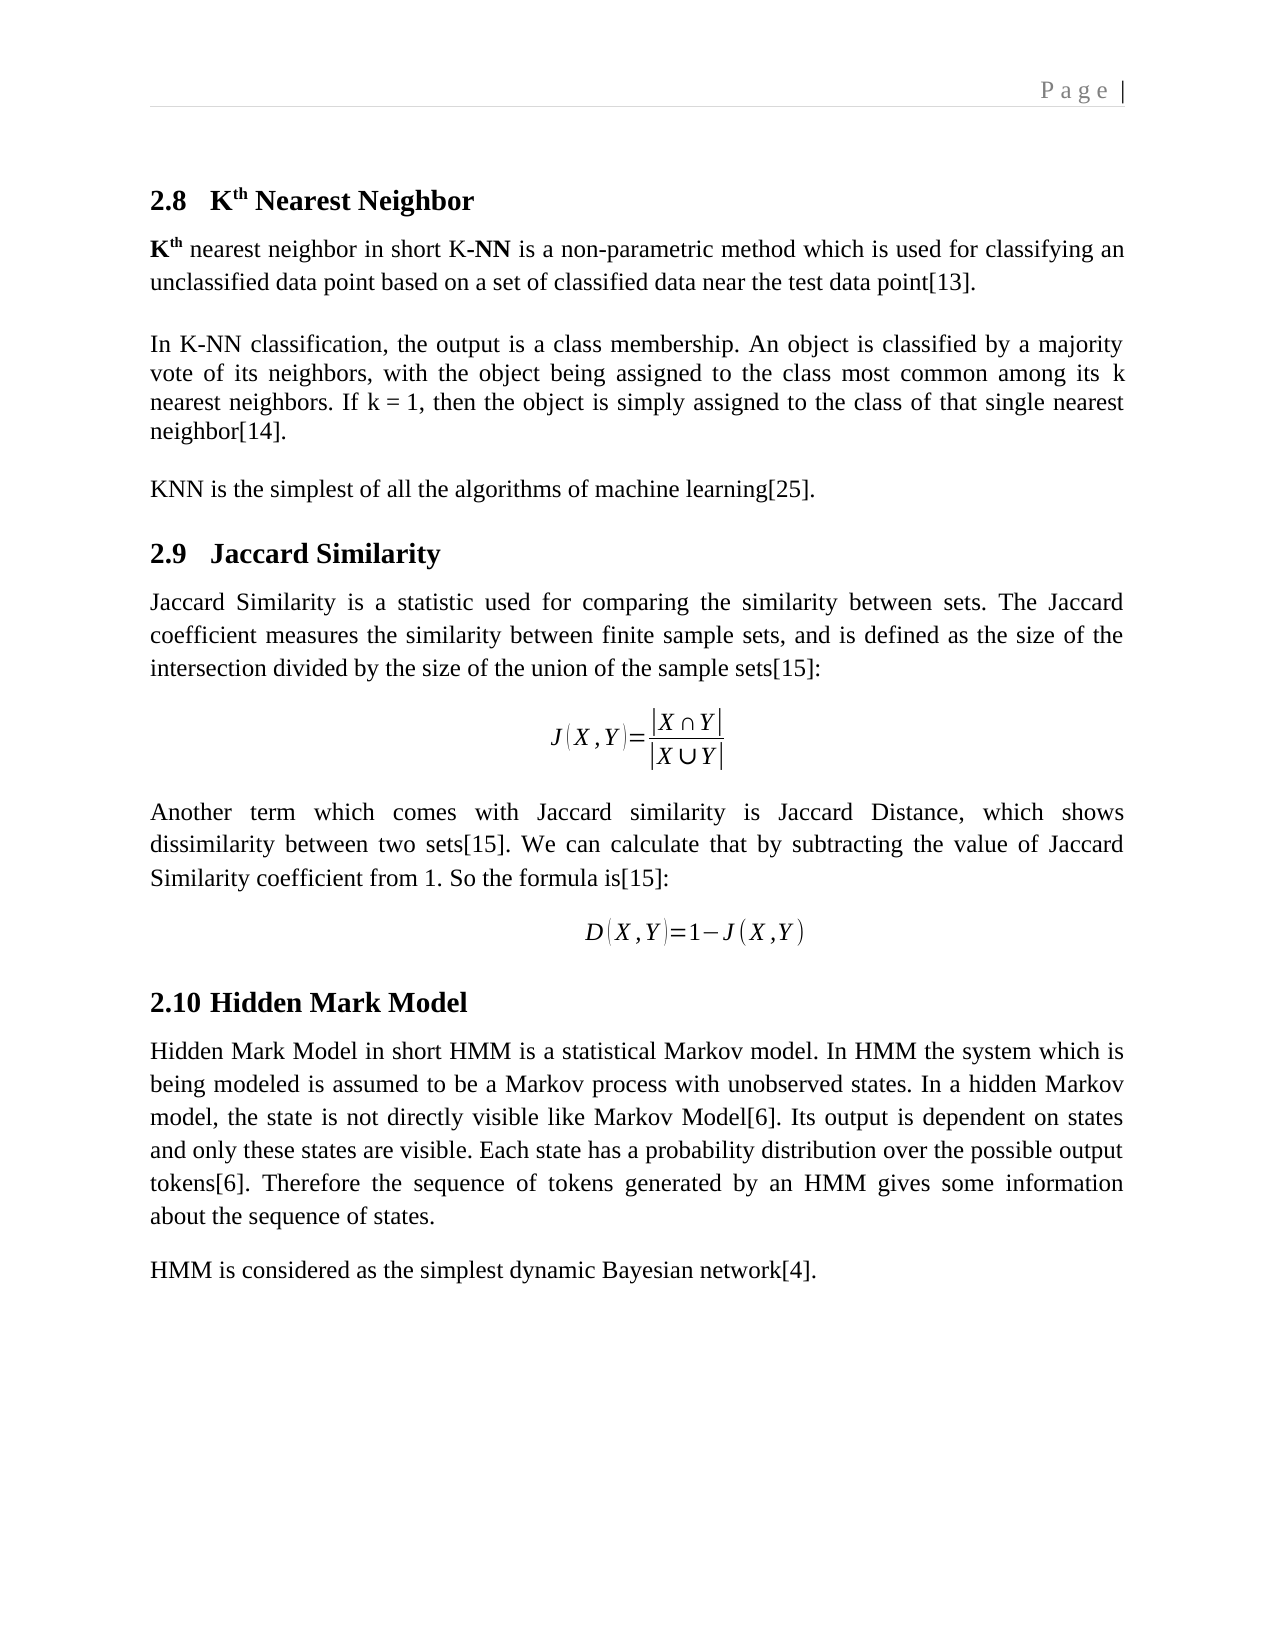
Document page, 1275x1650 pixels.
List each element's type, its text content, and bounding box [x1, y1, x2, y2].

text Kth nearest neighbor in short K-NN is a non-parametric method which is used for classifying an unclassified data point based on a set of classified data near the test data point[13]. [150, 234, 1125, 296]
subtitle Hidden Mark Model [150, 985, 1125, 1018]
subtitle Kth Nearest Neighbor [150, 183, 1125, 217]
text Hidden Mark Model in short HMM is a statistical Markov model. In HMM the system which is being modeled is assumed to be a Markov process with unobserved states. In a hidden Markov model, the state is not directly visible like Markov Model[6]. Its output is dependent on states and only these states are visible. Each state has a probability distribution over the possible output tokens[6]. Therefore the sequence of tokens generated by an HMM gives some information about the sequence of states. [150, 1036, 1125, 1230]
text KNN is the simplest of all the algorithms of machine learning[25]. [150, 474, 1125, 502]
subtitle Jaccard Similarity [150, 536, 1125, 569]
text Jaccard Similarity is a statistic used for comparing the similarity between sets. The Jaccard coefficient measures the similarity between finite sample sets, and is defined as the size of the intersection divided by the size of the union of the sample sets[15]: [150, 587, 1125, 682]
text HMM is considered as the simplest dynamic Bayesian network[4]. [150, 1255, 1125, 1284]
text Another term which comes with Jaccard similarity is Jaccard Distance, which shows dissimilarity between two sets[15]. We can calculate that by subtracting the value of Jaccard Similarity coefficient from 1. So the formula is[15]: [150, 797, 1125, 891]
text In K-NN classification, the output is a class membership. An object is classified by a majority vote of its neighbors, with the object being assigned to the class most common among its k nearest neighbors. If k = 1, then the object is simply assigned to the class of that single nearest neighbor[14]. [150, 329, 1125, 444]
